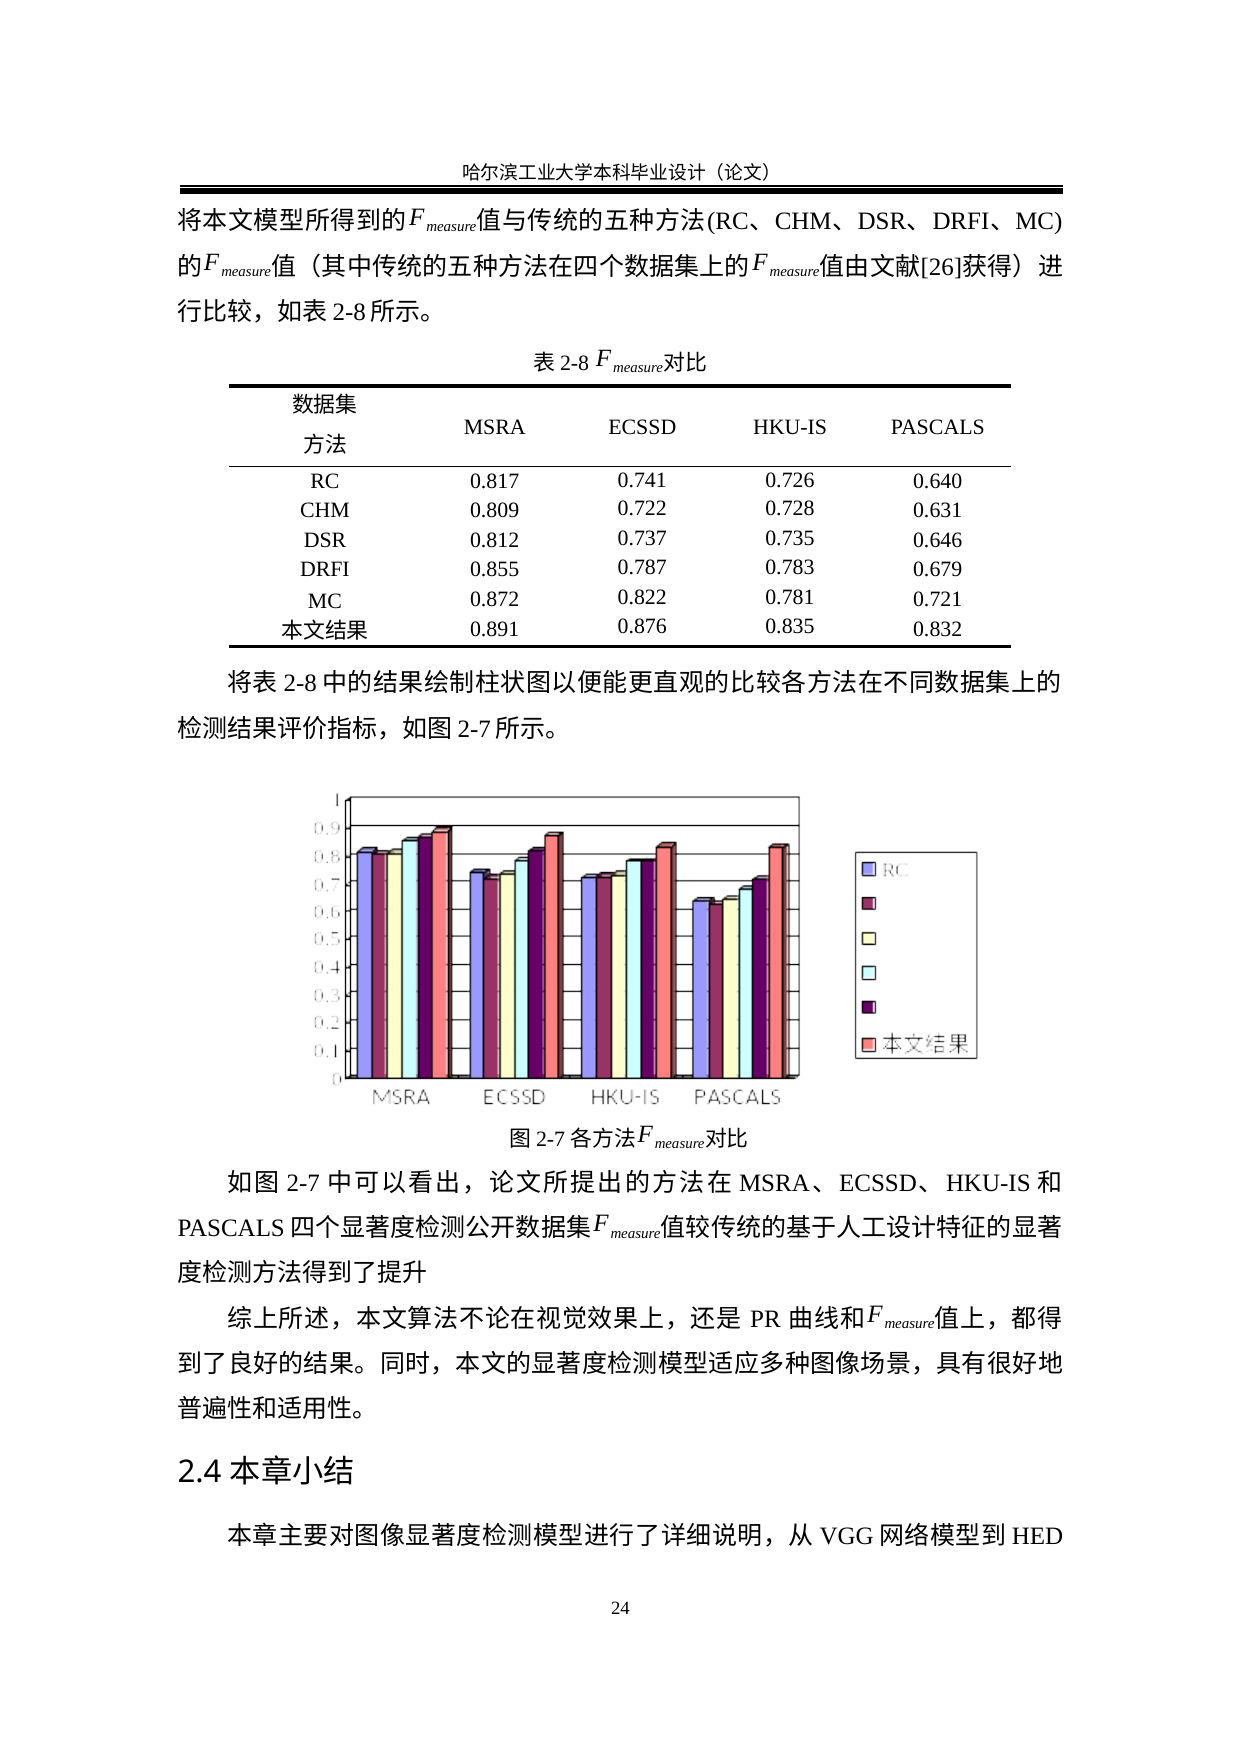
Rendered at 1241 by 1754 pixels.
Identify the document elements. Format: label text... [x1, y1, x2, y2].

text 如图2-7中可以看出，论文所提出的方法在MSRA、ECSSD、HKU-IS和PASCALS四个显著度检测公开数据集值较传统的基于人工设计特征的显著度检测方法得到了提升 [177, 1162, 1063, 1289]
table_cell 本文结果 [229, 613, 421, 645]
text 表2-8 对比 [177, 345, 1063, 376]
table_cell 0.640 [864, 467, 1011, 495]
table_cell 0.822 [568, 584, 716, 613]
table_cell 0.812 [421, 525, 568, 554]
table_cell CHM [229, 495, 421, 525]
table_cell 0.728 [716, 495, 864, 525]
table_header MSRA [421, 388, 568, 466]
table_cell 0.835 [716, 613, 864, 645]
table_cell 0.832 [864, 613, 1011, 645]
table_cell MC [229, 584, 421, 613]
table_cell 0.722 [568, 495, 716, 525]
table_cell 0.876 [568, 613, 716, 645]
table_cell DSR [229, 525, 421, 554]
table_cell 0.646 [864, 525, 1011, 554]
text 将表2-8中的结果绘制柱状图以便能更直观的比较各方法在不同数据集上的检测结果评价指标，如图2-7所示。 [177, 663, 1063, 744]
text 2.4 本章小结 [177, 1447, 1063, 1492]
table_header ECSSD [568, 388, 716, 466]
table_cell 0.891 [421, 613, 568, 645]
table_cell 0.631 [864, 495, 1011, 525]
table_cell 0.721 [864, 584, 1011, 613]
table_cell 0.783 [716, 554, 864, 584]
table_cell 0.855 [421, 554, 568, 584]
table_cell 0.735 [716, 525, 864, 554]
table_cell 0.817 [421, 467, 568, 495]
table_cell 0.741 [568, 467, 716, 495]
table_cell 0.781 [716, 584, 864, 613]
table_cell 0.737 [568, 525, 716, 554]
table_cell 0.787 [568, 554, 716, 584]
table_cell 0.872 [421, 584, 568, 613]
table_cell RC [229, 467, 421, 495]
text 综上所述，本文算法不论在视觉效果上，还是 PR 曲线和值上，都得到了良好的结果。同时，本文的显著度检测模型适应多种图像场景，具有很好地普遍性和适用性。 [177, 1298, 1063, 1425]
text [177, 201, 1063, 328]
table_header PASCALS [864, 388, 1011, 466]
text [177, 1516, 1063, 1552]
table_cell 0.679 [864, 554, 1011, 584]
table_cell DRFI [229, 554, 421, 584]
table_cell 0.726 [716, 467, 864, 495]
table_cell 0.809 [421, 495, 568, 525]
table_header 数据集 方法 [229, 388, 421, 466]
table_header HKU-IS [716, 388, 864, 466]
